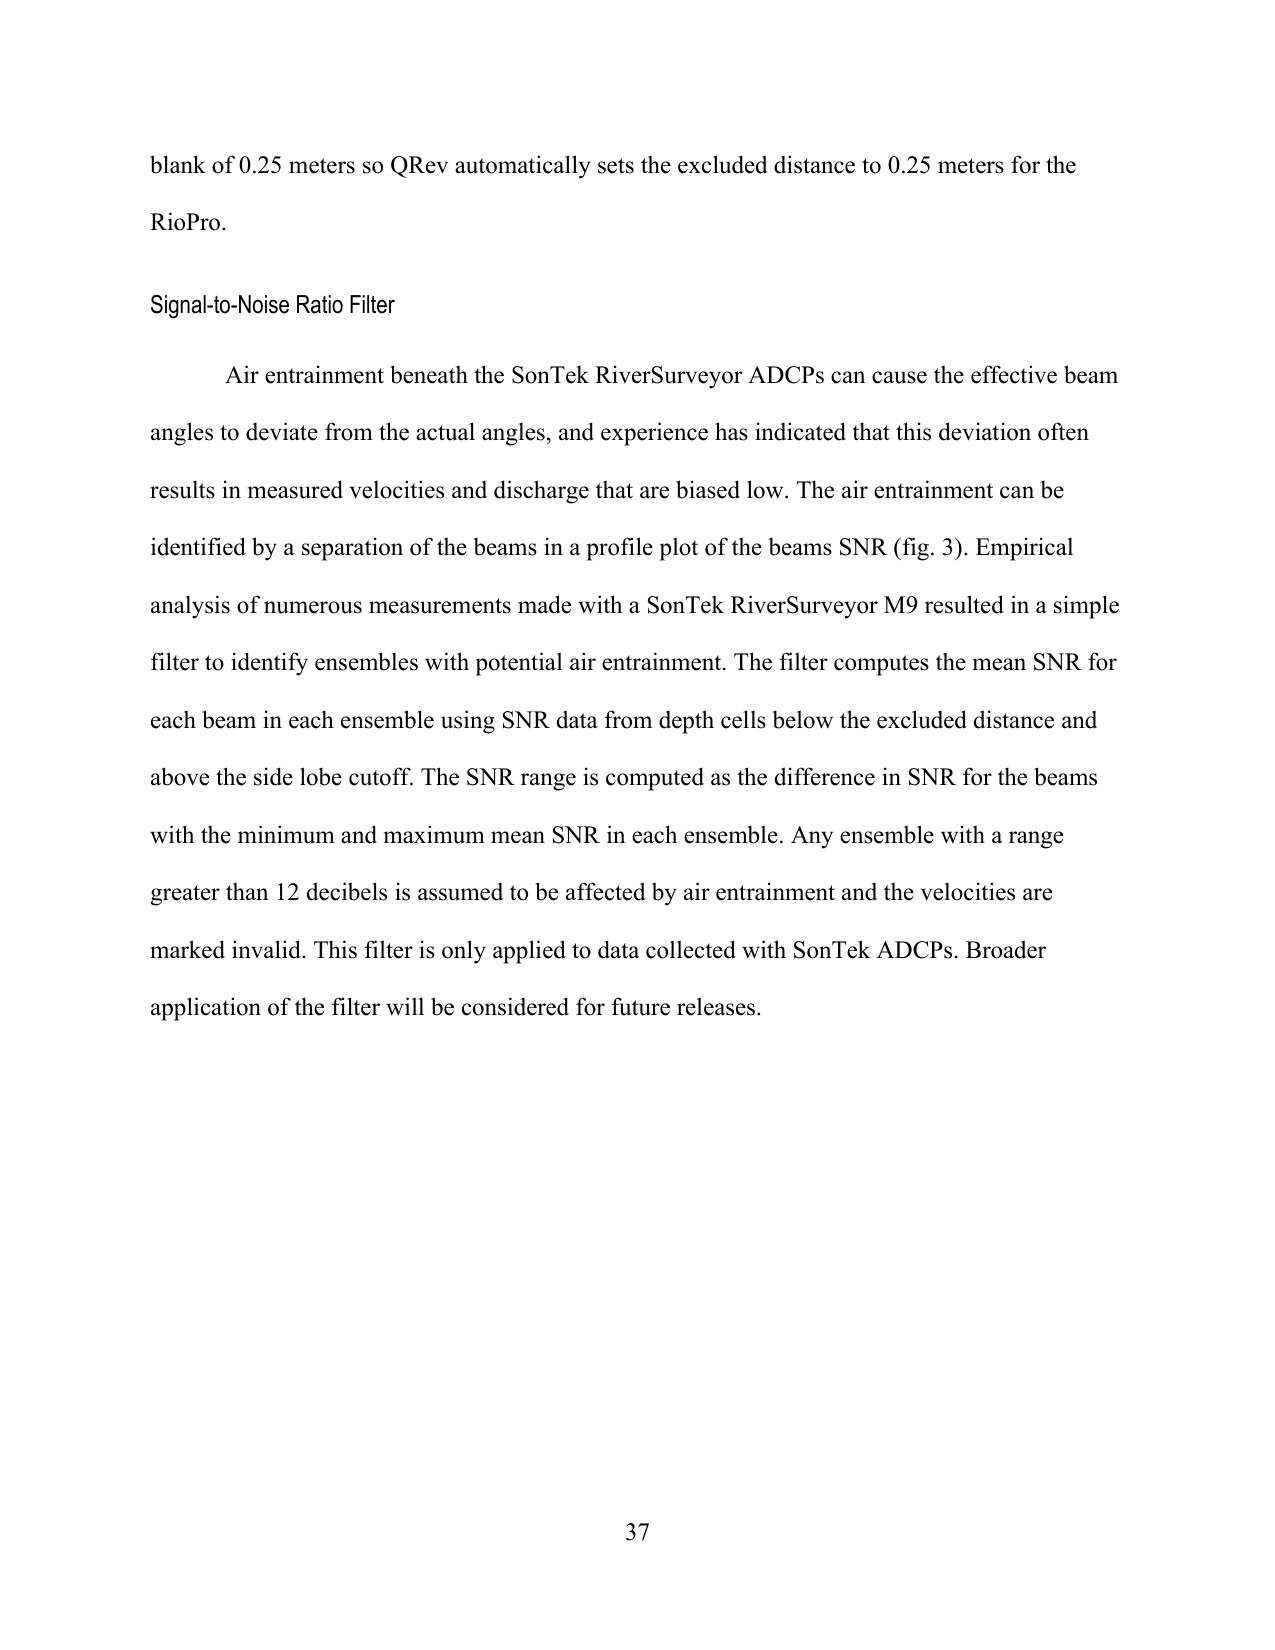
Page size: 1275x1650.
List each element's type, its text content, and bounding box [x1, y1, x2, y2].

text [150, 150, 1125, 236]
subtitle Signal-to-Noise Ratio Filter [150, 290, 1125, 319]
text Air entrainment beneath the SonTek RiverSurveyor ADCPs can cause the effective beam angles to deviate from the actual angles, and experience has indicated that this deviation often results in measured velocities and discharge that are biased low. The air entrainment can be identified by a separation of the beams in a profile plot of the beams SNR (fig. 3). Empirical analysis of numerous measurements made with a SonTek RiverSurveyor M9 resulted in a simple filter to identify ensembles with potential air entrainment. The filter computes the mean SNR for each beam in each ensemble using SNR data from depth cells below the excluded distance and above the side lobe cutoff. The SNR range is computed as the difference in SNR for the beams with the minimum and maximum mean SNR in each ensemble. Any ensemble with a range greater than 12 decibels is assumed to be affected by air entrainment and the velocities are marked invalid. This filter is only applied to data collected with SonTek ADCPs. Broader application of the filter will be considered for future releases. [150, 360, 1125, 1021]
